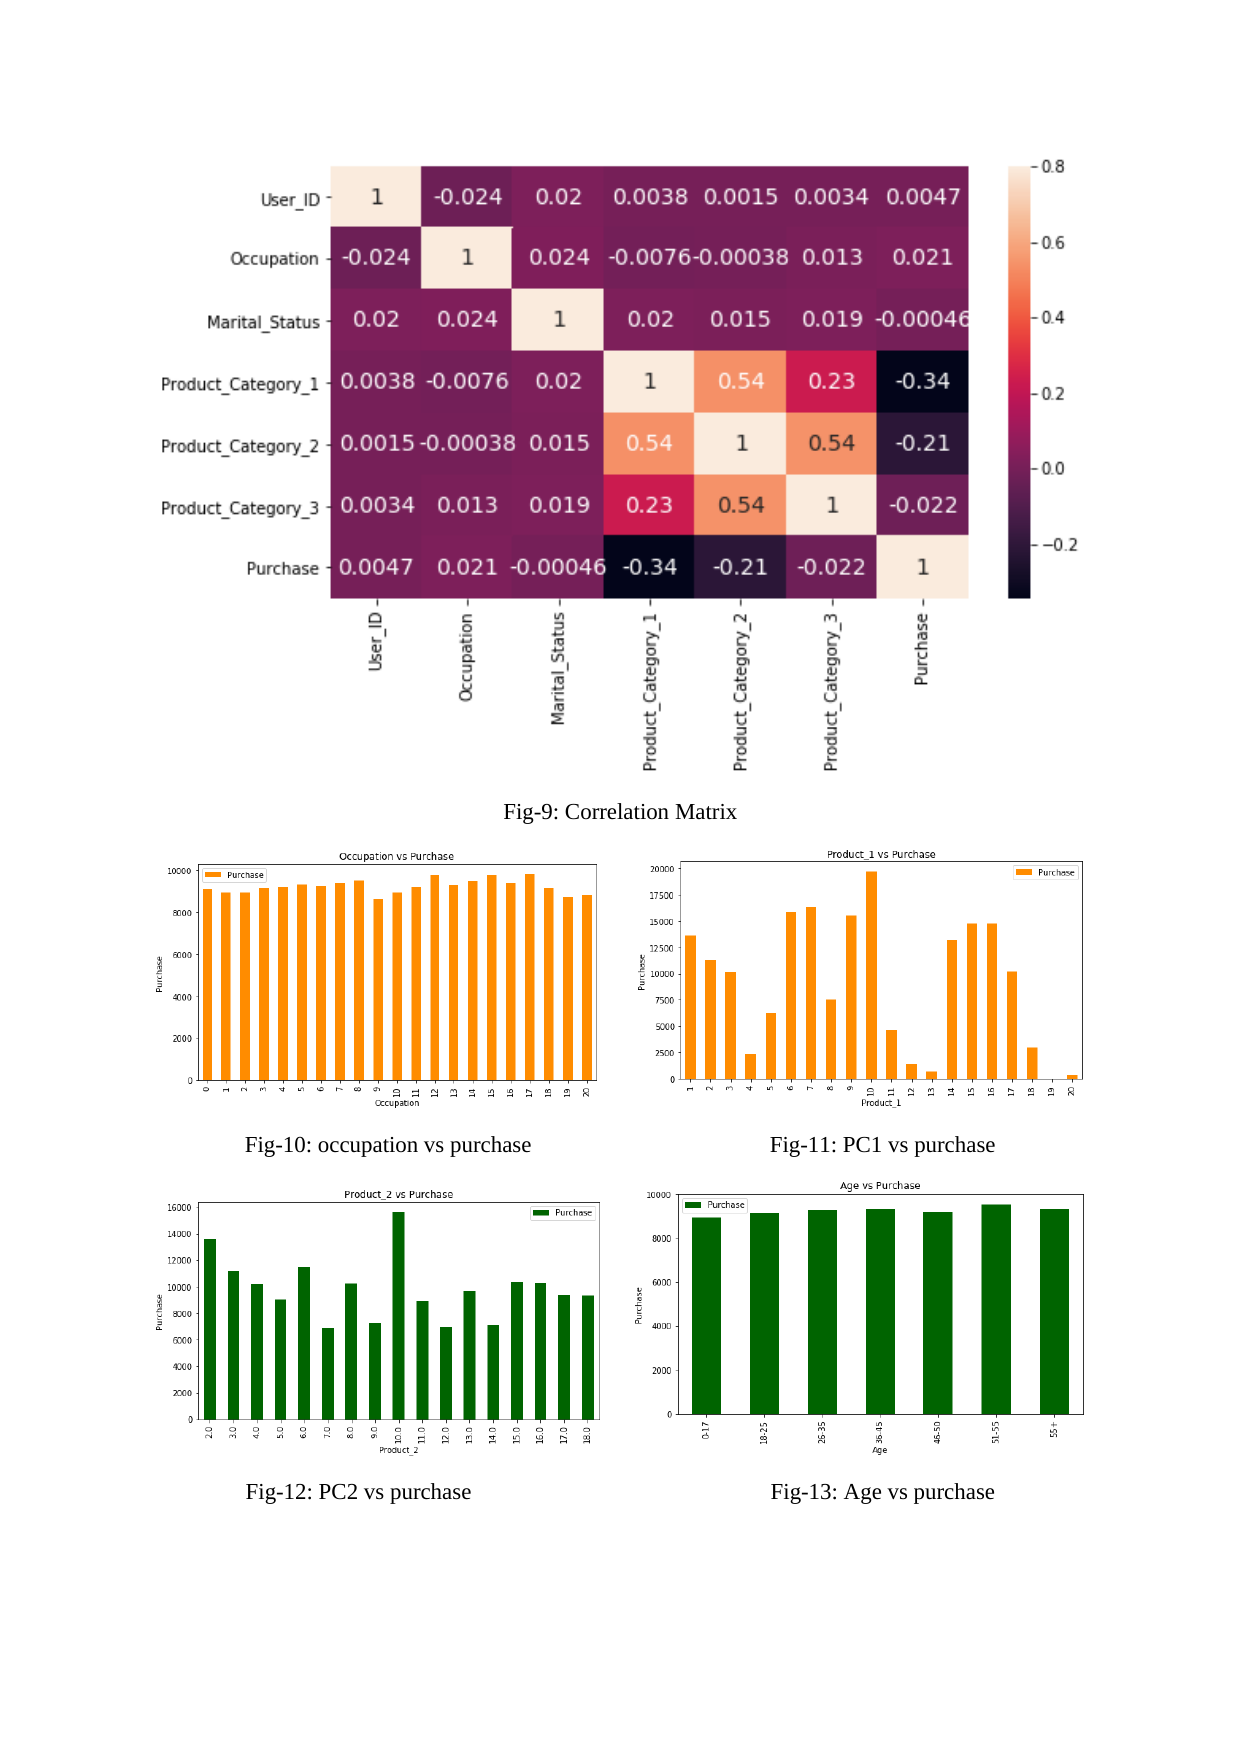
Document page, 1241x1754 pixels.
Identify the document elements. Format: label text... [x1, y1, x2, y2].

text Fig-9: Correlation Matrix [150, 798, 1090, 824]
text Fig-12: PC2 vs purchase Fig-13: Age vs purchase [150, 1478, 1090, 1505]
picture [150, 1183, 607, 1460]
text Fig-10: occupation vs purchase Fig-11: PC1 vs purchase [150, 1131, 1090, 1157]
picture [629, 1176, 1091, 1460]
picture [150, 150, 1091, 780]
picture [632, 843, 1090, 1112]
picture [150, 846, 604, 1112]
